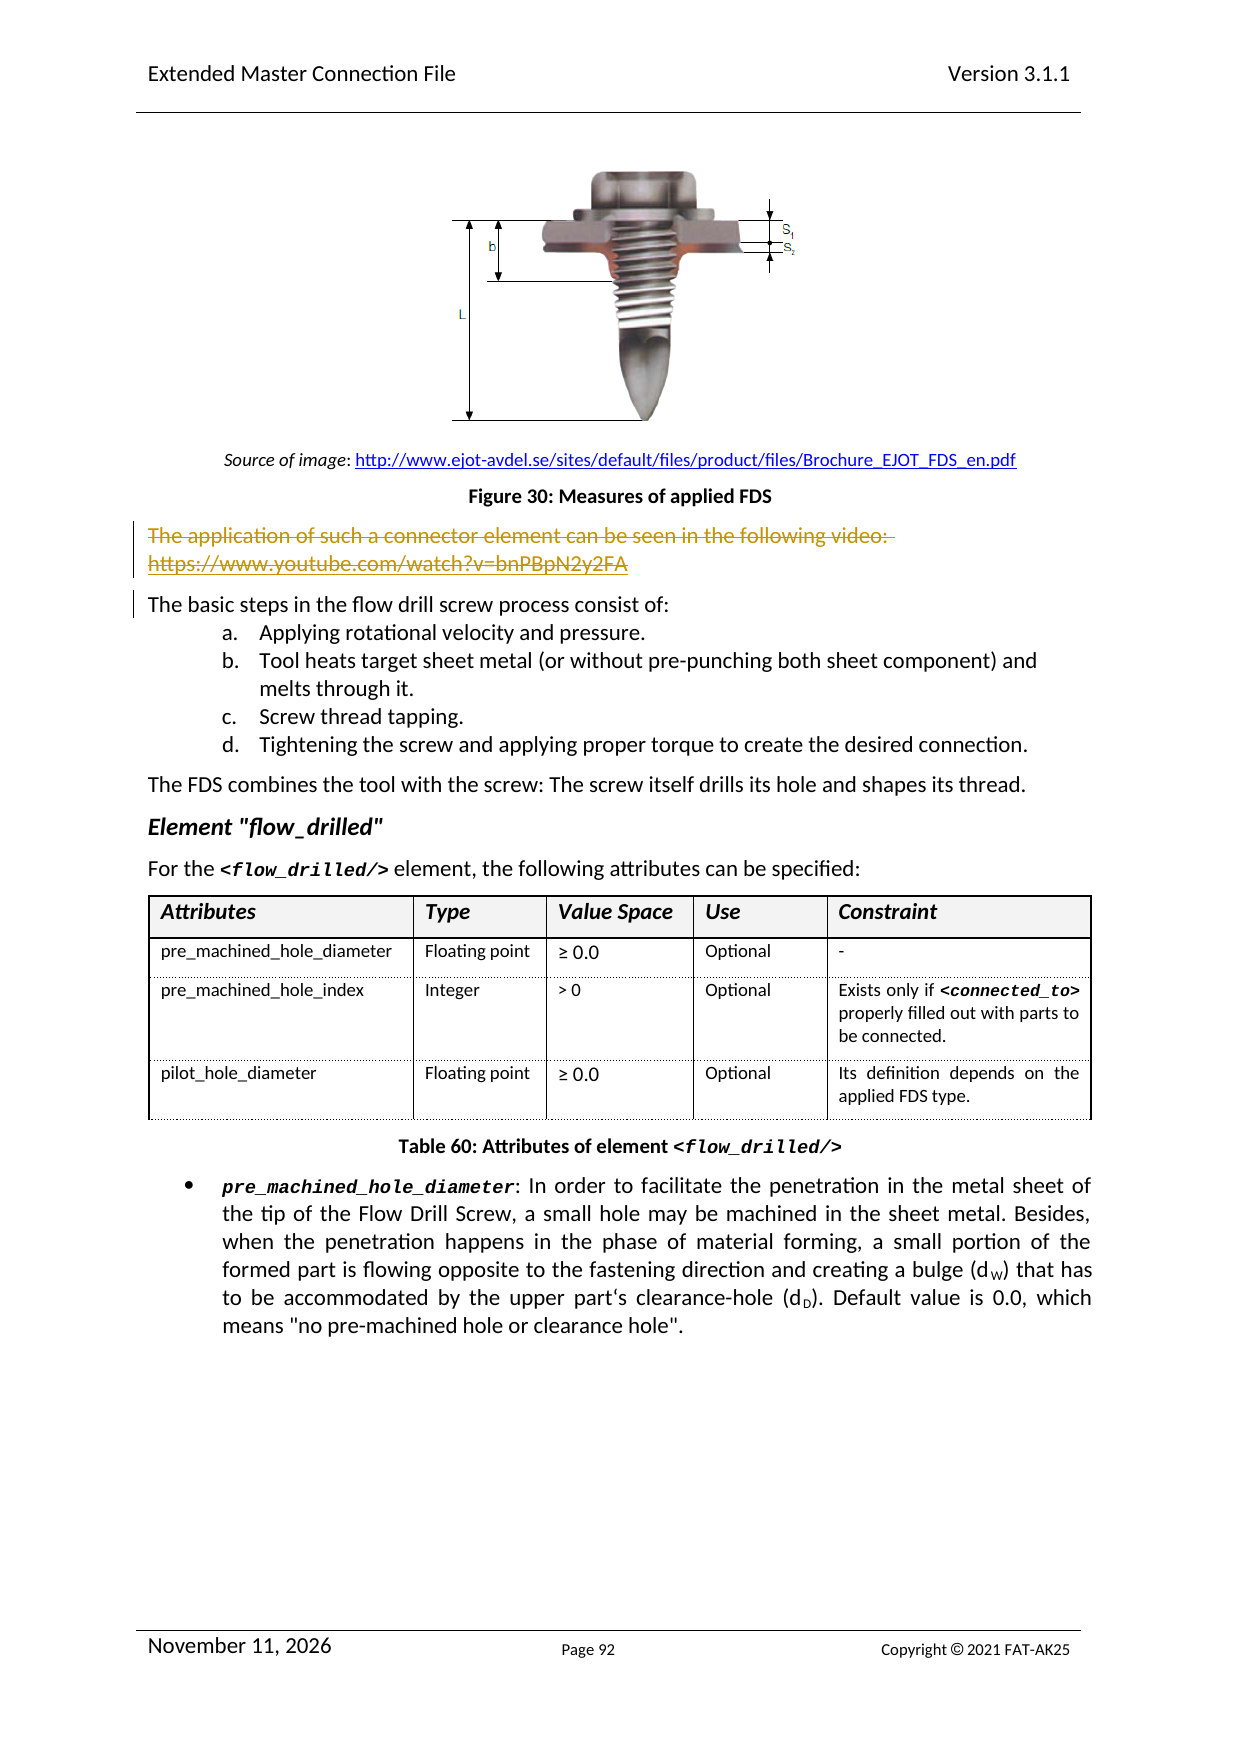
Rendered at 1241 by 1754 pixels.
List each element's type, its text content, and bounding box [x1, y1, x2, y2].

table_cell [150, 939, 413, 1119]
text The FDS combines the tool with the screw: The screw itself drills its hole and shapes its thread. [148, 771, 1092, 799]
list Screw thread tapping. [222, 702, 1092, 730]
text Table 60: Attributes of element <flow_drilled/> [148, 1133, 1092, 1159]
text The basic steps in the flow drill screw process consist of: [148, 590, 1092, 618]
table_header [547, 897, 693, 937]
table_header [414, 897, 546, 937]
list pre_machined_hole_diameter: In order to facilitate the penetration in the metal sheet of the tip of the Flow Drill Screw, a small hole may be machined in the sheet metal. Besides, when the penetration happens in the phase of material forming, a small portion of the formed part is flowing opposite to the fastening direction and creating a bulge (dW) that has to be accommodated by the upper part‘s clearance-hole (dD). Default value is 0.0, which means "no pre-machined hole or clearance hole". [185, 1171, 1092, 1339]
list Tightening the screw and applying proper torque to create the desired connection. [222, 730, 1092, 758]
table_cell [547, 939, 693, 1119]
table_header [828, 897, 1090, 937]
subtitle Element "flow_drilled" [148, 811, 1092, 842]
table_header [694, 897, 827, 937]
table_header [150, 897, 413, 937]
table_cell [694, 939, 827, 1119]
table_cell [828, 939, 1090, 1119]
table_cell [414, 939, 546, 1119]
list Applying rotational velocity and pressure. [222, 618, 1092, 646]
list Tool heats target sheet metal (or without pre-punching both sheet component) and melts through it. [222, 646, 1092, 702]
text Source of image: http://www.ejot-avdel.se/sites/default/files/product/files/Brochure_EJOT_FDS_en.pdf [148, 448, 1092, 471]
picture [437, 153, 803, 436]
text For the <flow_drilled/> element, the following attributes can be specified: [148, 854, 1092, 882]
text Figure 30: Measures of applied FDS [148, 483, 1092, 509]
